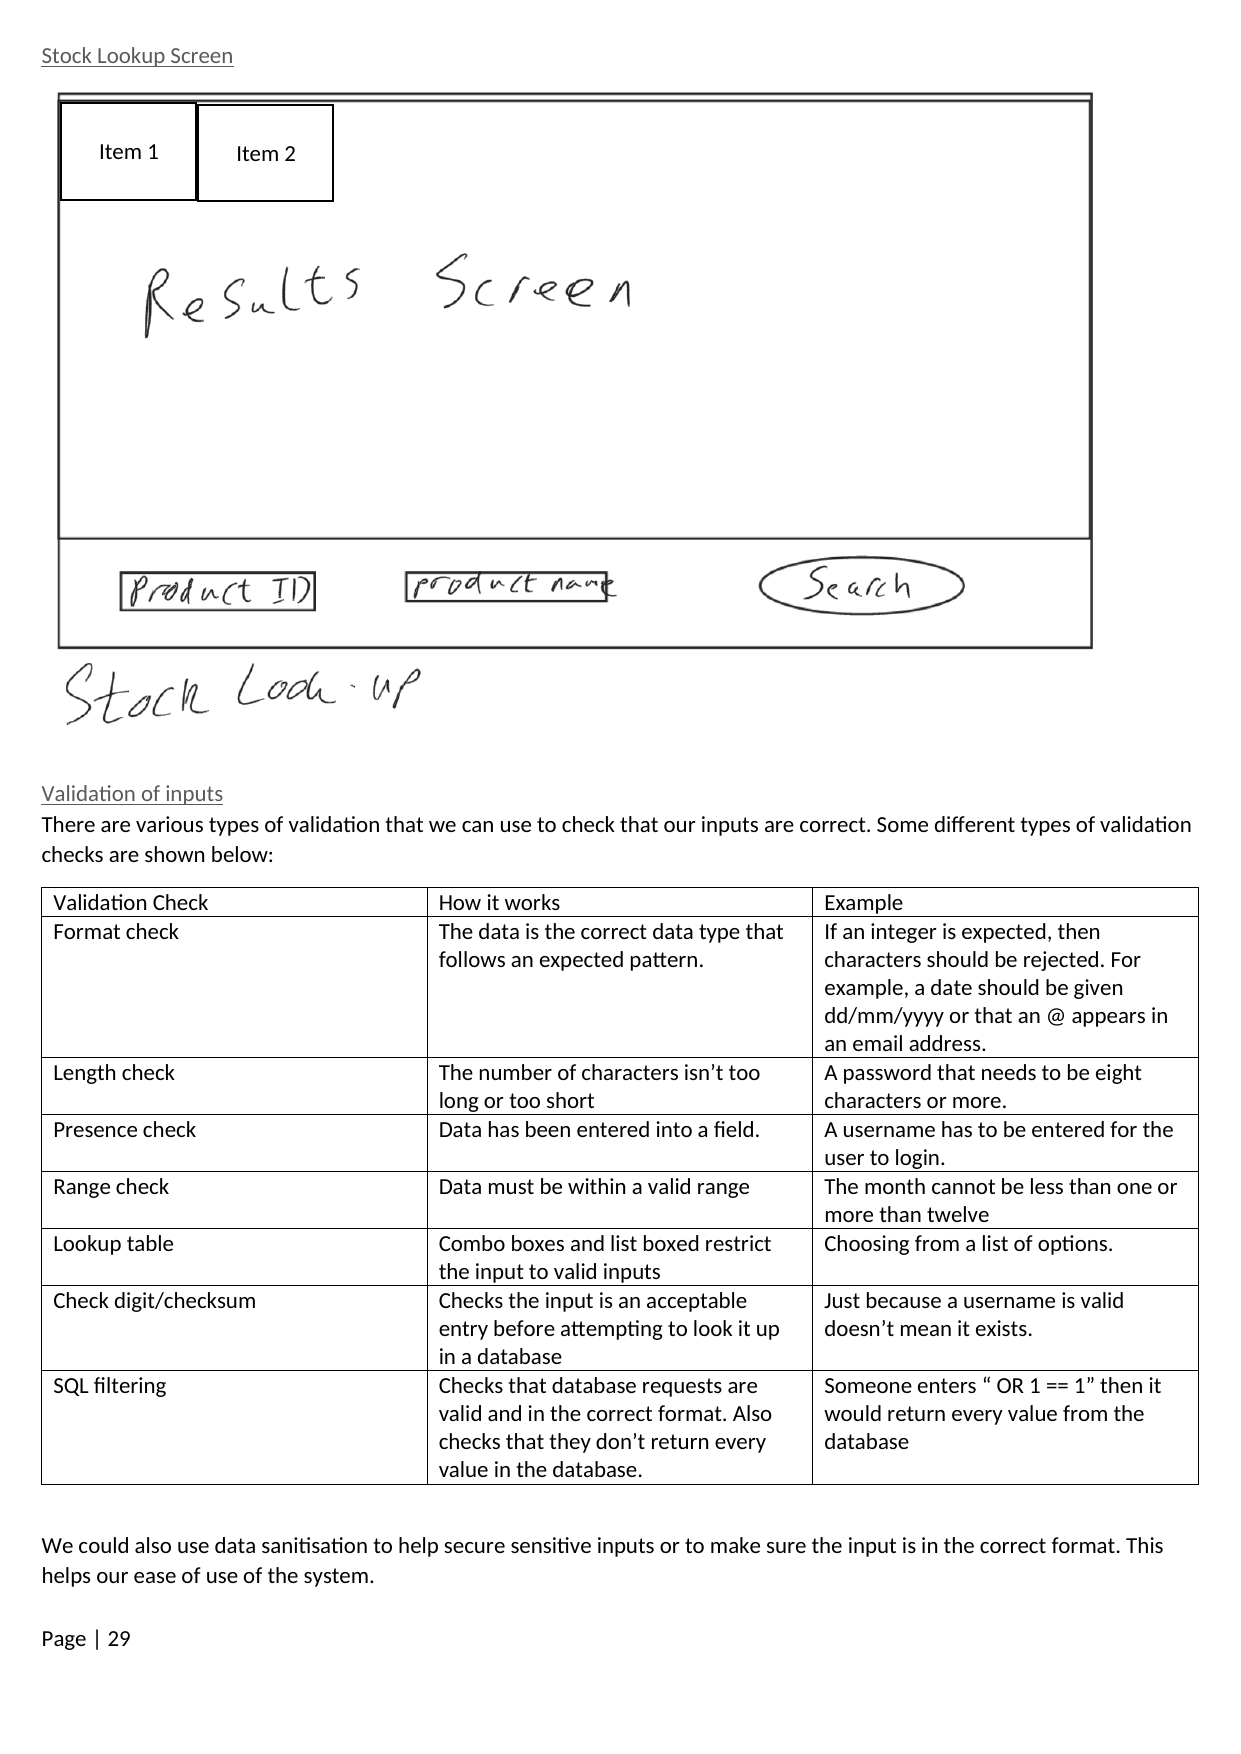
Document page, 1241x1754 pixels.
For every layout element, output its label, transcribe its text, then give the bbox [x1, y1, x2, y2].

table_cell SQL filtering [42, 1371, 427, 1483]
table_cell Length check [42, 1058, 427, 1114]
table_header Validation Check [42, 888, 427, 916]
picture [41, 71, 1125, 761]
table_cell The data is the correct data type that follows an expected pattern. [428, 917, 812, 1057]
table_cell The month cannot be less than one or more than twelve [813, 1172, 1198, 1228]
table_cell A password that needs to be eight characters or more. [813, 1058, 1198, 1114]
table_header Example [813, 888, 1198, 916]
table_cell A username has to be entered for the user to login. [813, 1115, 1198, 1171]
table_cell Lookup table [42, 1229, 427, 1285]
subtitle Validation of inputs [41, 779, 1199, 807]
table_cell The number of characters isn’t too long or too short [428, 1058, 812, 1114]
text We could also use data sanitisation to help secure sensitive inputs or to make sure the input is in the correct format. This helps our ease of use of the system. [41, 1531, 1199, 1590]
subtitle Stock Lookup Screen [41, 41, 1199, 69]
table_cell Combo boxes and list boxed restrict the input to valid inputs [428, 1229, 812, 1285]
table_cell Just because a username is valid doesn’t mean it exists. [813, 1286, 1198, 1370]
table_cell Check digit/checksum [42, 1286, 427, 1370]
table_cell Checks the input is an acceptable entry before attempting to look it up in a database [428, 1286, 812, 1370]
text There are various types of validation that we can use to check that our inputs are correct. Some different types of validation checks are shown below: [41, 810, 1199, 868]
table_cell If an integer is expected, then characters should be rejected. For example, a date should be given dd/mm/yyyy or that an @ appears in an email address. [813, 917, 1198, 1057]
table_cell Data has been entered into a field. [428, 1115, 812, 1171]
table_cell Range check [42, 1172, 427, 1228]
table_cell Format check [42, 917, 427, 1057]
table_cell Data must be within a valid range [428, 1172, 812, 1228]
table_cell Someone enters “ OR 1 == 1” then it would return every value from the database [813, 1371, 1198, 1483]
table_cell Presence check [42, 1115, 427, 1171]
table_cell Choosing from a list of options. [813, 1229, 1198, 1285]
table_header How it works [428, 888, 812, 916]
table_cell Checks that database requests are valid and in the correct format. Also checks that they don’t return every value in the database. [428, 1371, 812, 1483]
